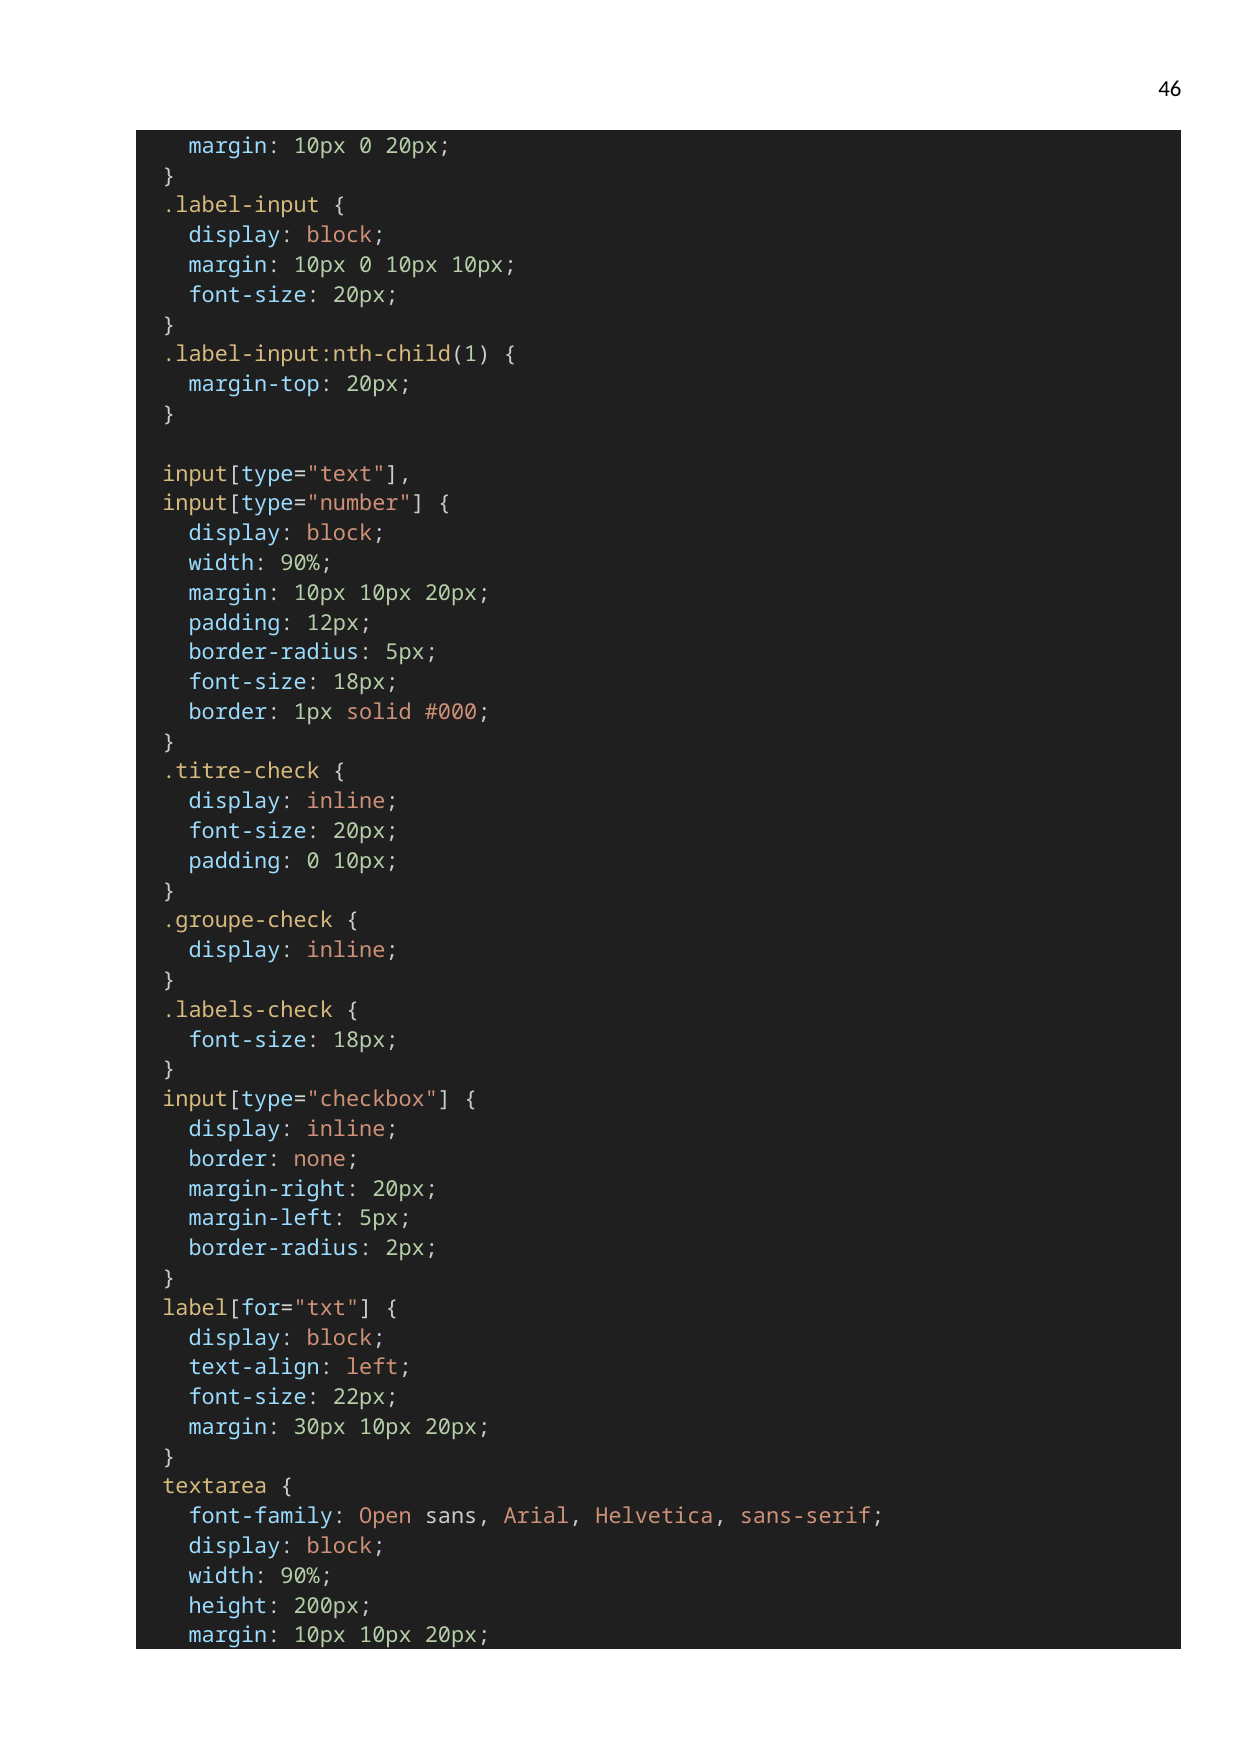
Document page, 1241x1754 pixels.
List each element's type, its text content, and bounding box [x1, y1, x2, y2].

text padding: 12px; [136, 607, 1181, 636]
text input[type="checkbox"] { [136, 1083, 1181, 1113]
text } [136, 160, 1181, 189]
text font-size: 18px; [136, 666, 1181, 696]
text } [136, 398, 1181, 428]
text margin-top: 20px; [136, 368, 1181, 398]
text width: 90%; [136, 547, 1181, 577]
text font-size: 20px; [136, 279, 1181, 309]
text border-radius: 5px; [136, 636, 1181, 666]
text } [136, 1053, 1181, 1083]
text margin: 10px 0 20px; [136, 130, 1181, 160]
text height: 200px; [136, 1590, 1181, 1619]
text font-family: Open sans, Arial, Helvetica, sans-serif; [136, 1500, 1181, 1530]
text input[type="number"] { [136, 487, 1181, 517]
text border-radius: 2px; [136, 1232, 1181, 1262]
text } [136, 875, 1181, 904]
text margin: 10px 0 10px 10px; [136, 249, 1181, 279]
text padding: 0 10px; [136, 845, 1181, 875]
text font-size: 20px; [136, 815, 1181, 845]
text display: block; [136, 219, 1181, 249]
text display: inline; [136, 785, 1181, 815]
text } [136, 309, 1181, 338]
text margin: 10px 10px 20px; [136, 1619, 1181, 1649]
text .labels-check { [136, 994, 1181, 1024]
text .groupe-check { [136, 904, 1181, 934]
text input[type="text"], [136, 458, 1181, 487]
text .label-input:nth-child(1) { [136, 338, 1181, 368]
text display: block; [136, 517, 1181, 547]
text } [136, 726, 1181, 756]
text border: none; [136, 1143, 1181, 1173]
text border: 1px solid #000; [136, 696, 1181, 726]
text .label-input { [136, 189, 1181, 219]
text margin: 10px 10px 20px; [136, 577, 1181, 607]
text } [136, 964, 1181, 994]
text width: 90%; [136, 1560, 1181, 1590]
text } [136, 1441, 1181, 1471]
text display: block; [136, 1530, 1181, 1560]
text display: inline; [136, 934, 1181, 964]
text label[for="txt"] { [136, 1292, 1181, 1322]
text margin: 30px 10px 20px; [136, 1411, 1181, 1441]
text font-size: 22px; [136, 1381, 1181, 1411]
text margin-left: 5px; [136, 1202, 1181, 1232]
text margin-right: 20px; [136, 1173, 1181, 1202]
text textarea { [136, 1471, 1181, 1500]
text } [136, 1262, 1181, 1292]
text display: block; [136, 1322, 1181, 1351]
text font-size: 18px; [136, 1024, 1181, 1053]
text text-align: left; [136, 1351, 1181, 1381]
text display: inline; [136, 1113, 1181, 1143]
text .titre-check { [136, 756, 1181, 785]
